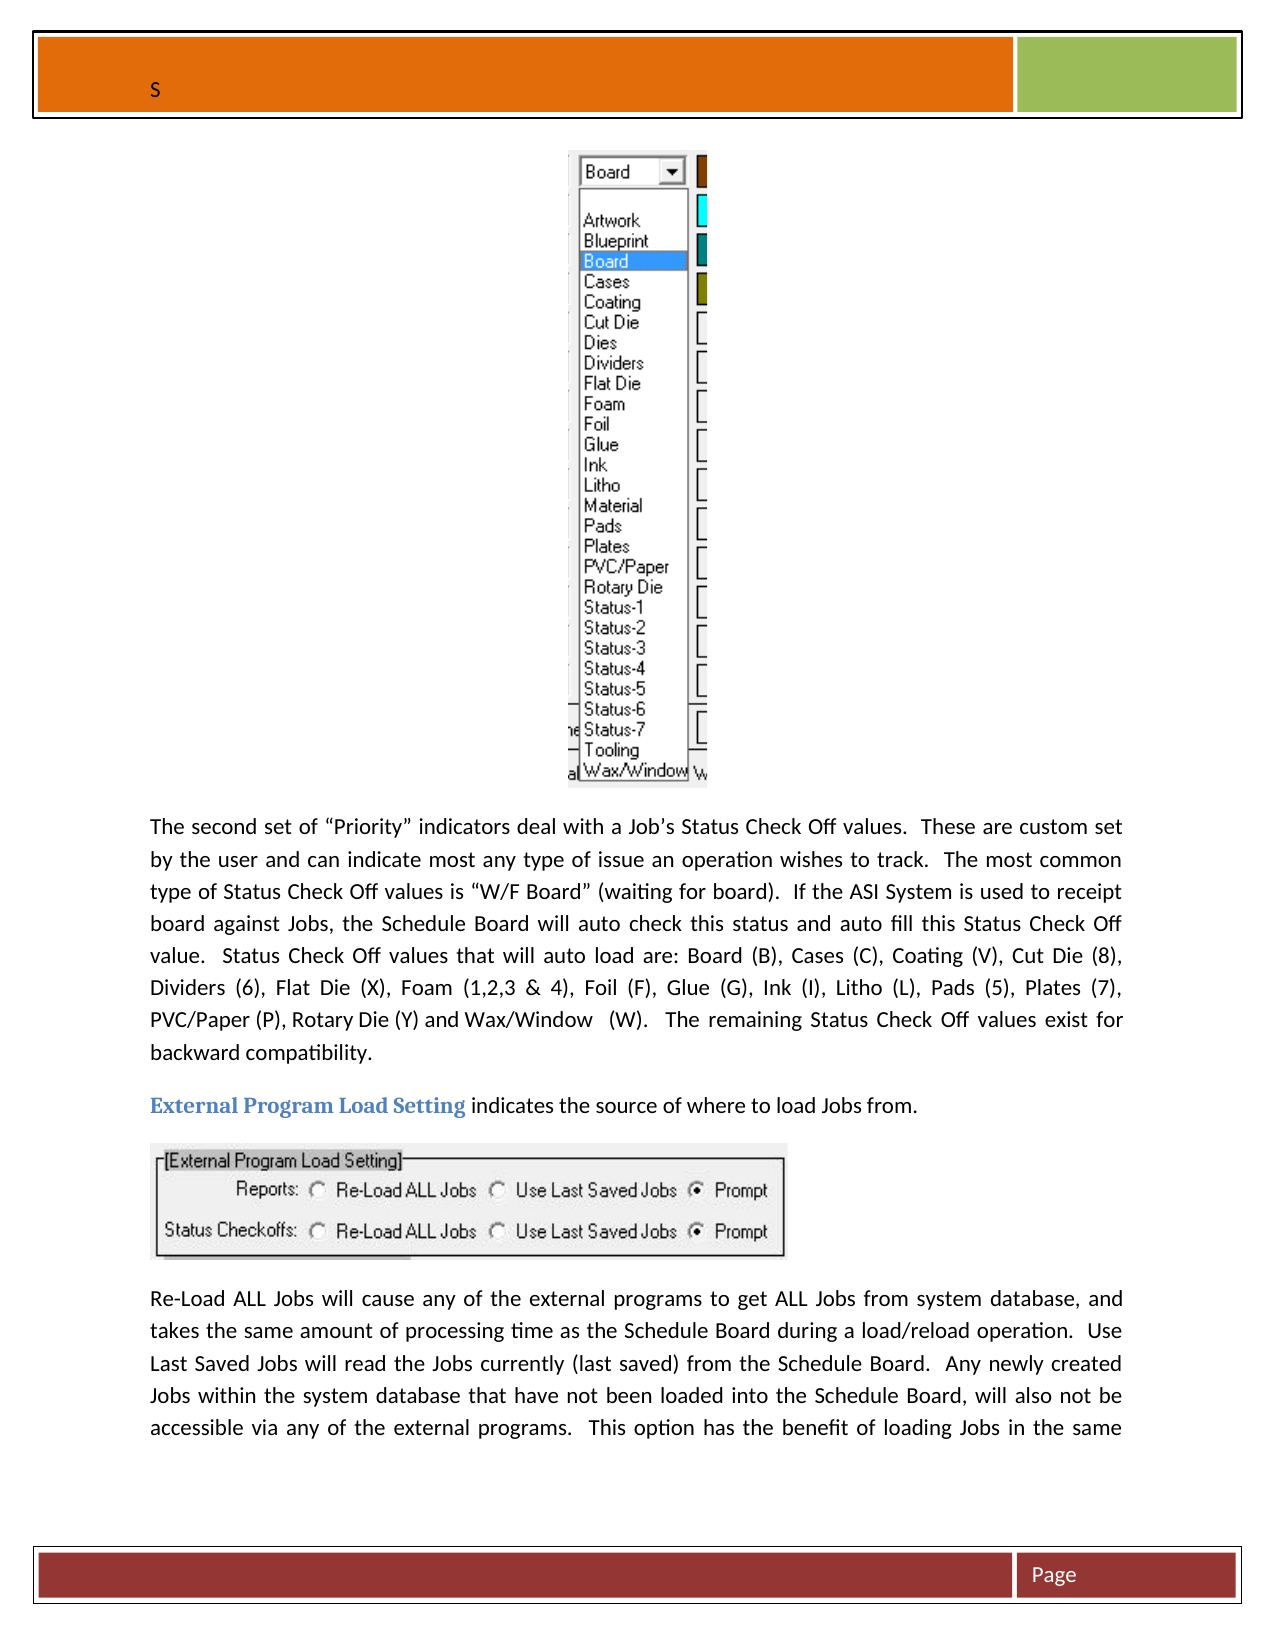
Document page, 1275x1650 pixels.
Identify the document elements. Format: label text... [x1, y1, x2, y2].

text The second set of “Priority” indicators deal with a Job’s Status Check Off values. These are custom set by the user and can indicate most any type of issue an operation wishes to track. The most common type of Status Check Off values is “W/F Board” (waiting for board). If the ASI System is used to receipt board against Jobs, the Schedule Board will auto check this status and auto fill this Status Check Off value. Status Check Off values that will auto load are: Board (B), Cases (C), Coating (V), Cut Die (8), Dividers (6), Flat Die (X), Foam (1,2,3 & 4), Foil (F), Glue (G), Ink (I), Litho (L), Pads (5), Plates (7), PVC/Paper (P), Rotary Die (Y) and Wax/Window (W). The remaining Status Check Off values exist for backward compatibility. [150, 812, 1125, 1066]
picture [150, 1143, 788, 1260]
picture [568, 150, 708, 788]
text External Program Load Setting indicates the source of where to load Jobs from. [150, 1091, 1125, 1119]
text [150, 1284, 1125, 1441]
